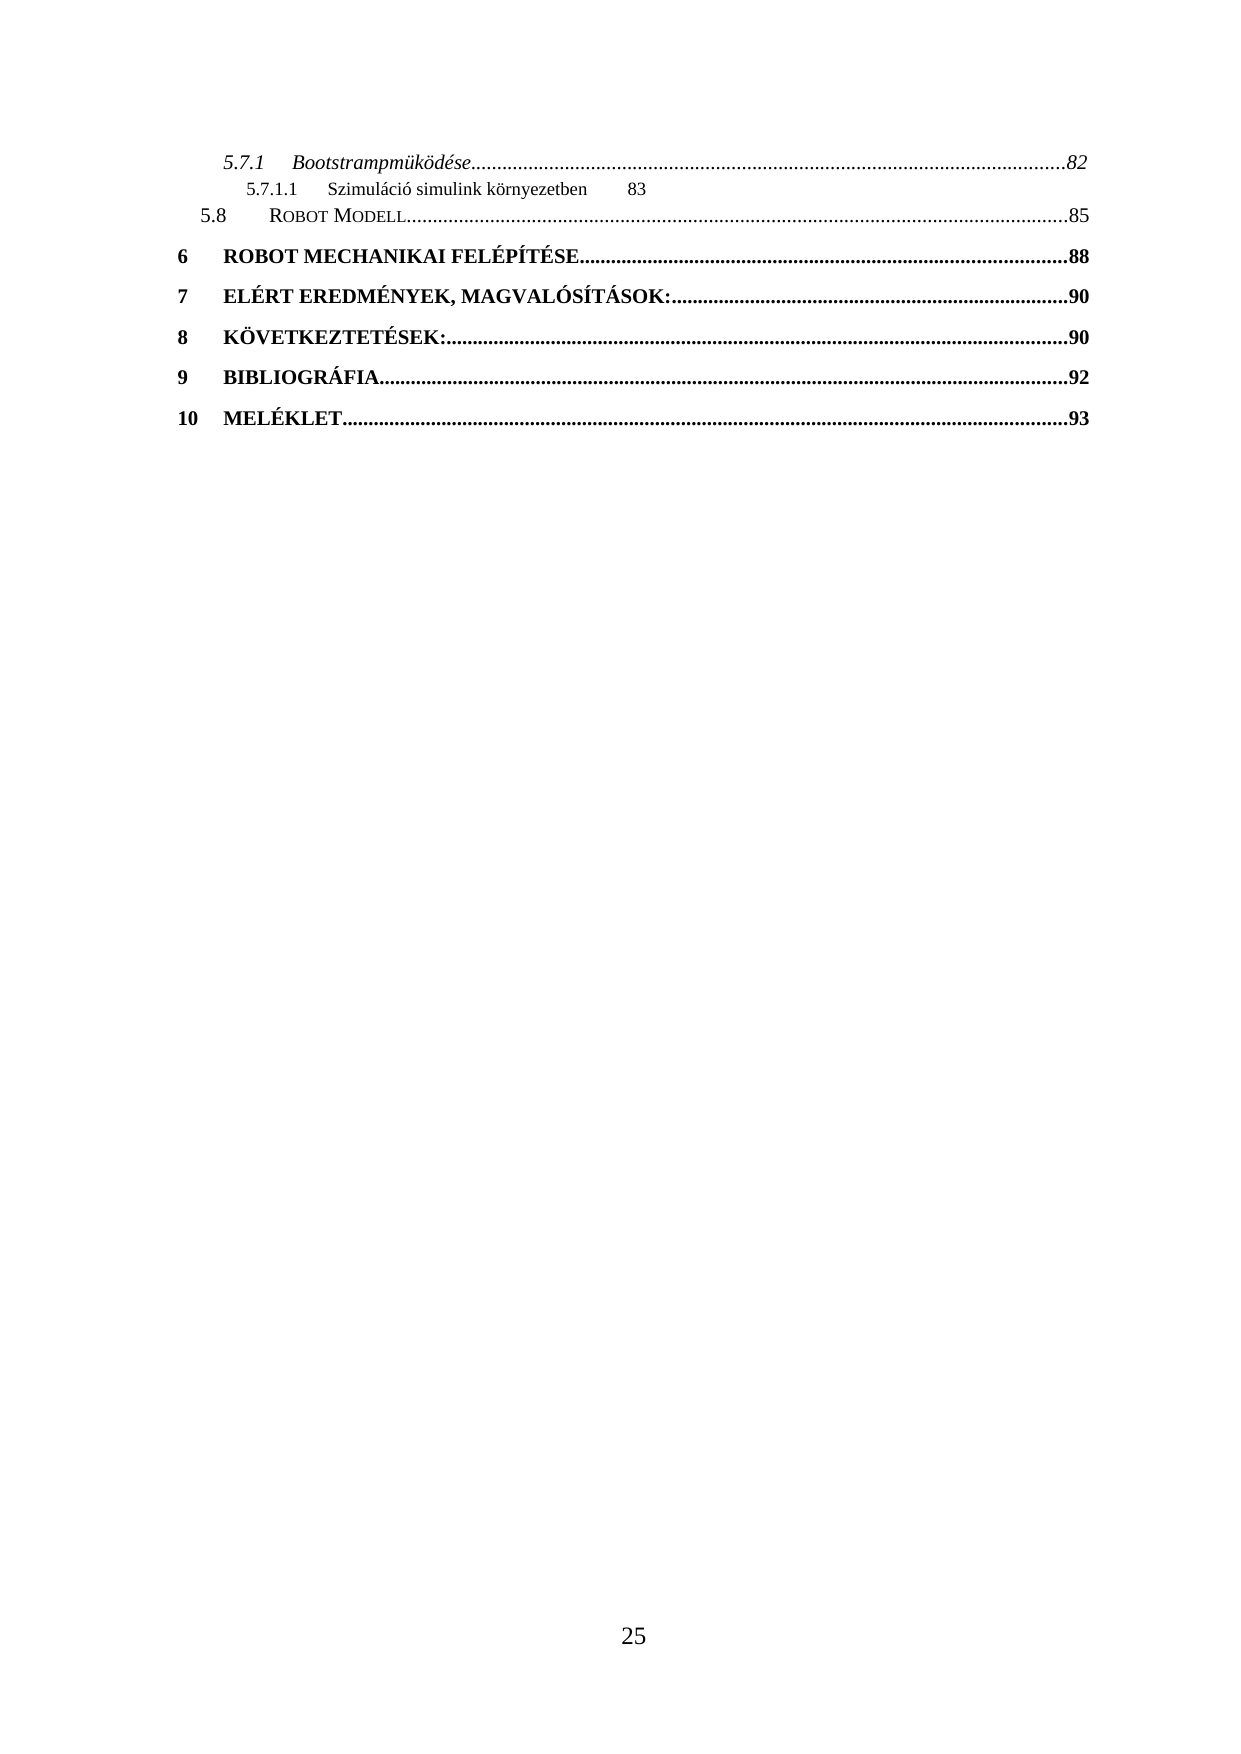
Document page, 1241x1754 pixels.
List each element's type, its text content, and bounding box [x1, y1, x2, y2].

text 6 Robot Mechanikai Felépítése 88 [177, 244, 1090, 268]
text 8 Következtetések: 90 [177, 324, 1090, 349]
text 10 Meléklet 93 [177, 405, 1090, 429]
text 5.8 Robot Modell 85 [200, 203, 1090, 227]
text 9 Bibliográfia 92 [177, 365, 1090, 389]
text 5.7.1 Bootstrampmüködése 82 [223, 150, 1090, 174]
text 7 Elért eredmények, magvalósítások: 90 [177, 284, 1090, 308]
text 5.7.1.1 Szimuláció simulink környezetben 83 [246, 178, 1090, 199]
